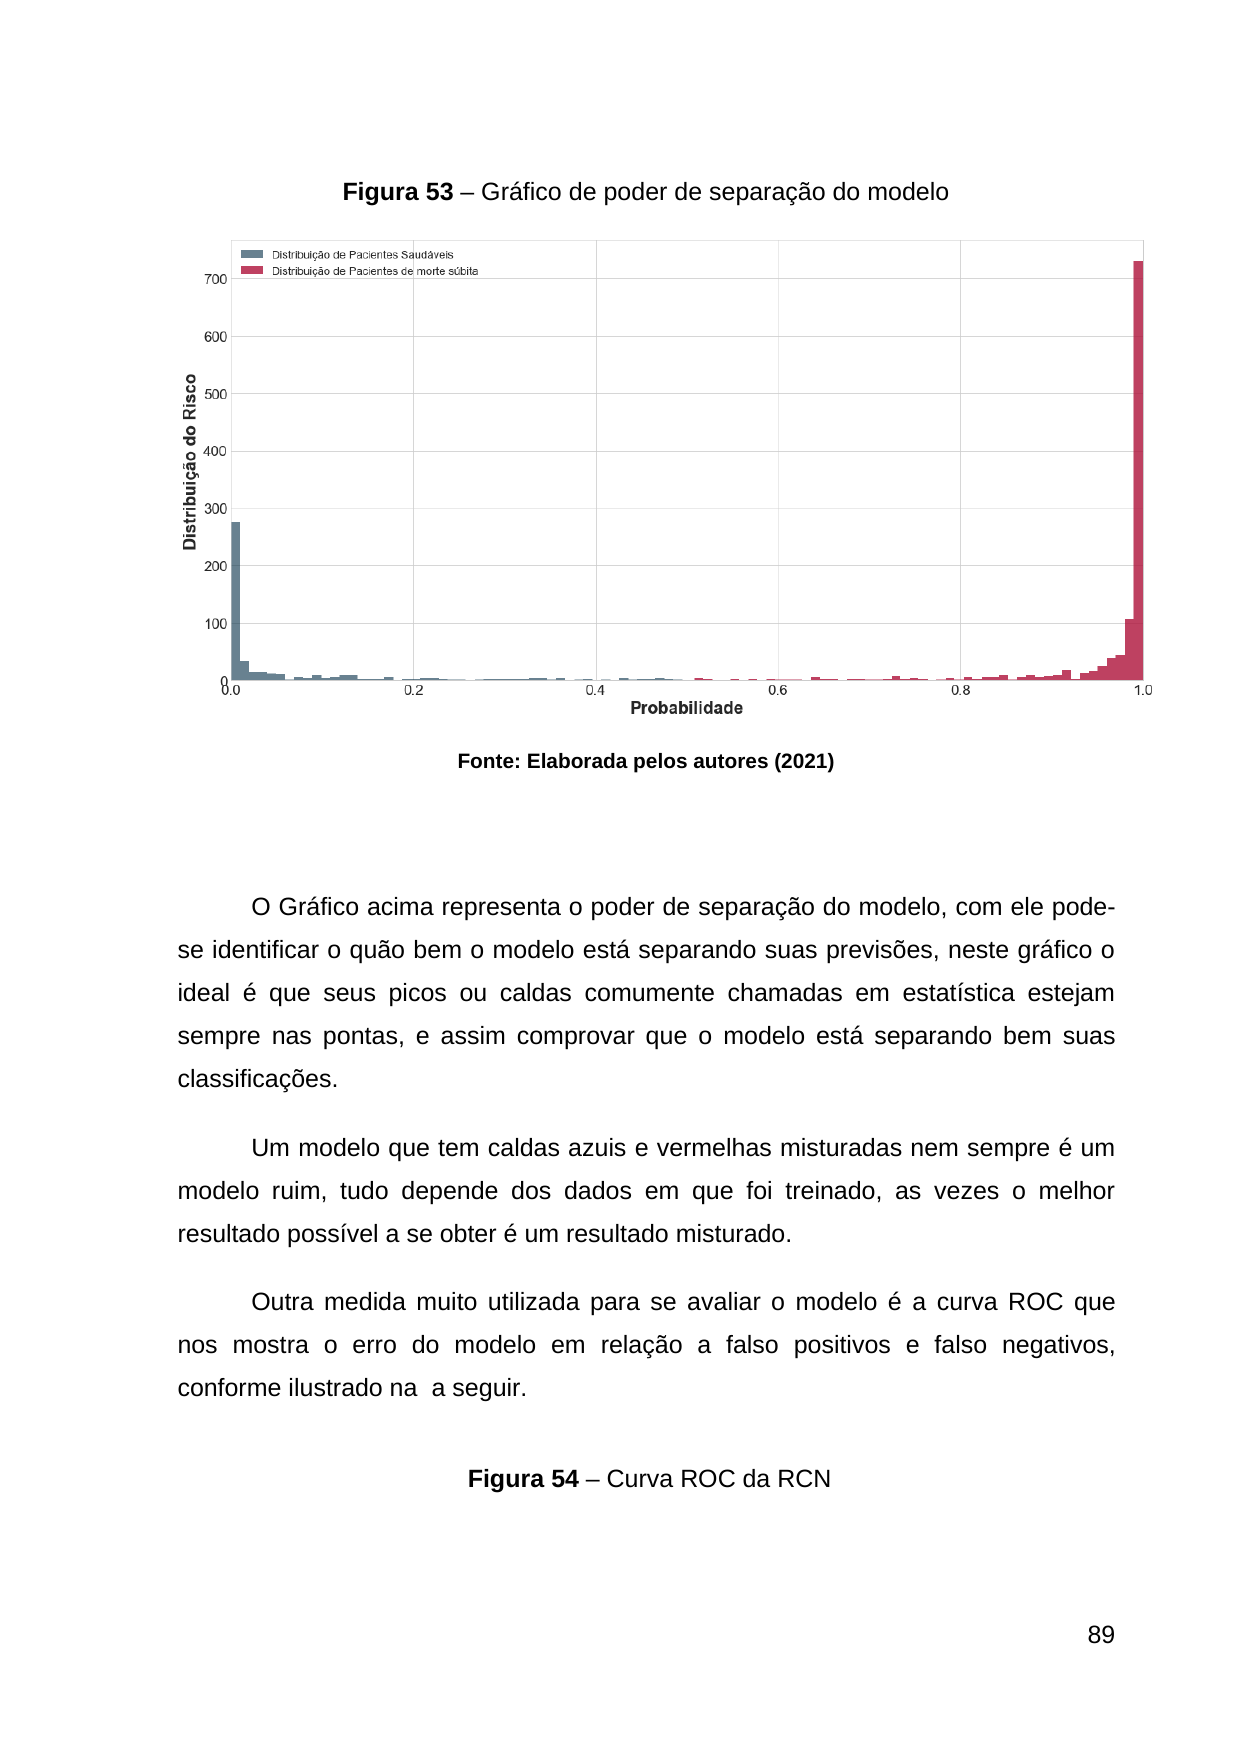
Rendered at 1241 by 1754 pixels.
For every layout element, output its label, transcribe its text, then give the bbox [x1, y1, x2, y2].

text Figura 53 – Gráfico de poder de separação do modelo [177, 177, 1114, 234]
text Fonte: Elaborada pelos autores (2021) [177, 749, 1114, 773]
text Outra medida muito utilizada para se avaliar o modelo é a curva ROC que nos mostra o erro do modelo em relação a falso positivos e falso negativos, conforme ilustrado na Figura 51 a seguir. [177, 1287, 1117, 1402]
text Um modelo que tem caldas azuis e vermelhas misturadas nem sempre é um modelo ruim, tudo depende dos dados em que foi treinado, as vezes o melhor resultado possível a se obter é um resultado misturado. [177, 1133, 1117, 1248]
text O Gráfico acima representa o poder de separação do modelo, com ele pode-se identificar o quão bem o modelo está separando suas previsões, neste gráfico o ideal é que seus picos ou caldas comumente chamadas em estatística estejam sempre nas pontas, e assim comprovar que o modelo está separando bem suas classificações. [177, 892, 1117, 1093]
text Figura 54 – Curva ROC da RCN [177, 1464, 1122, 1524]
picture [177, 234, 1158, 722]
